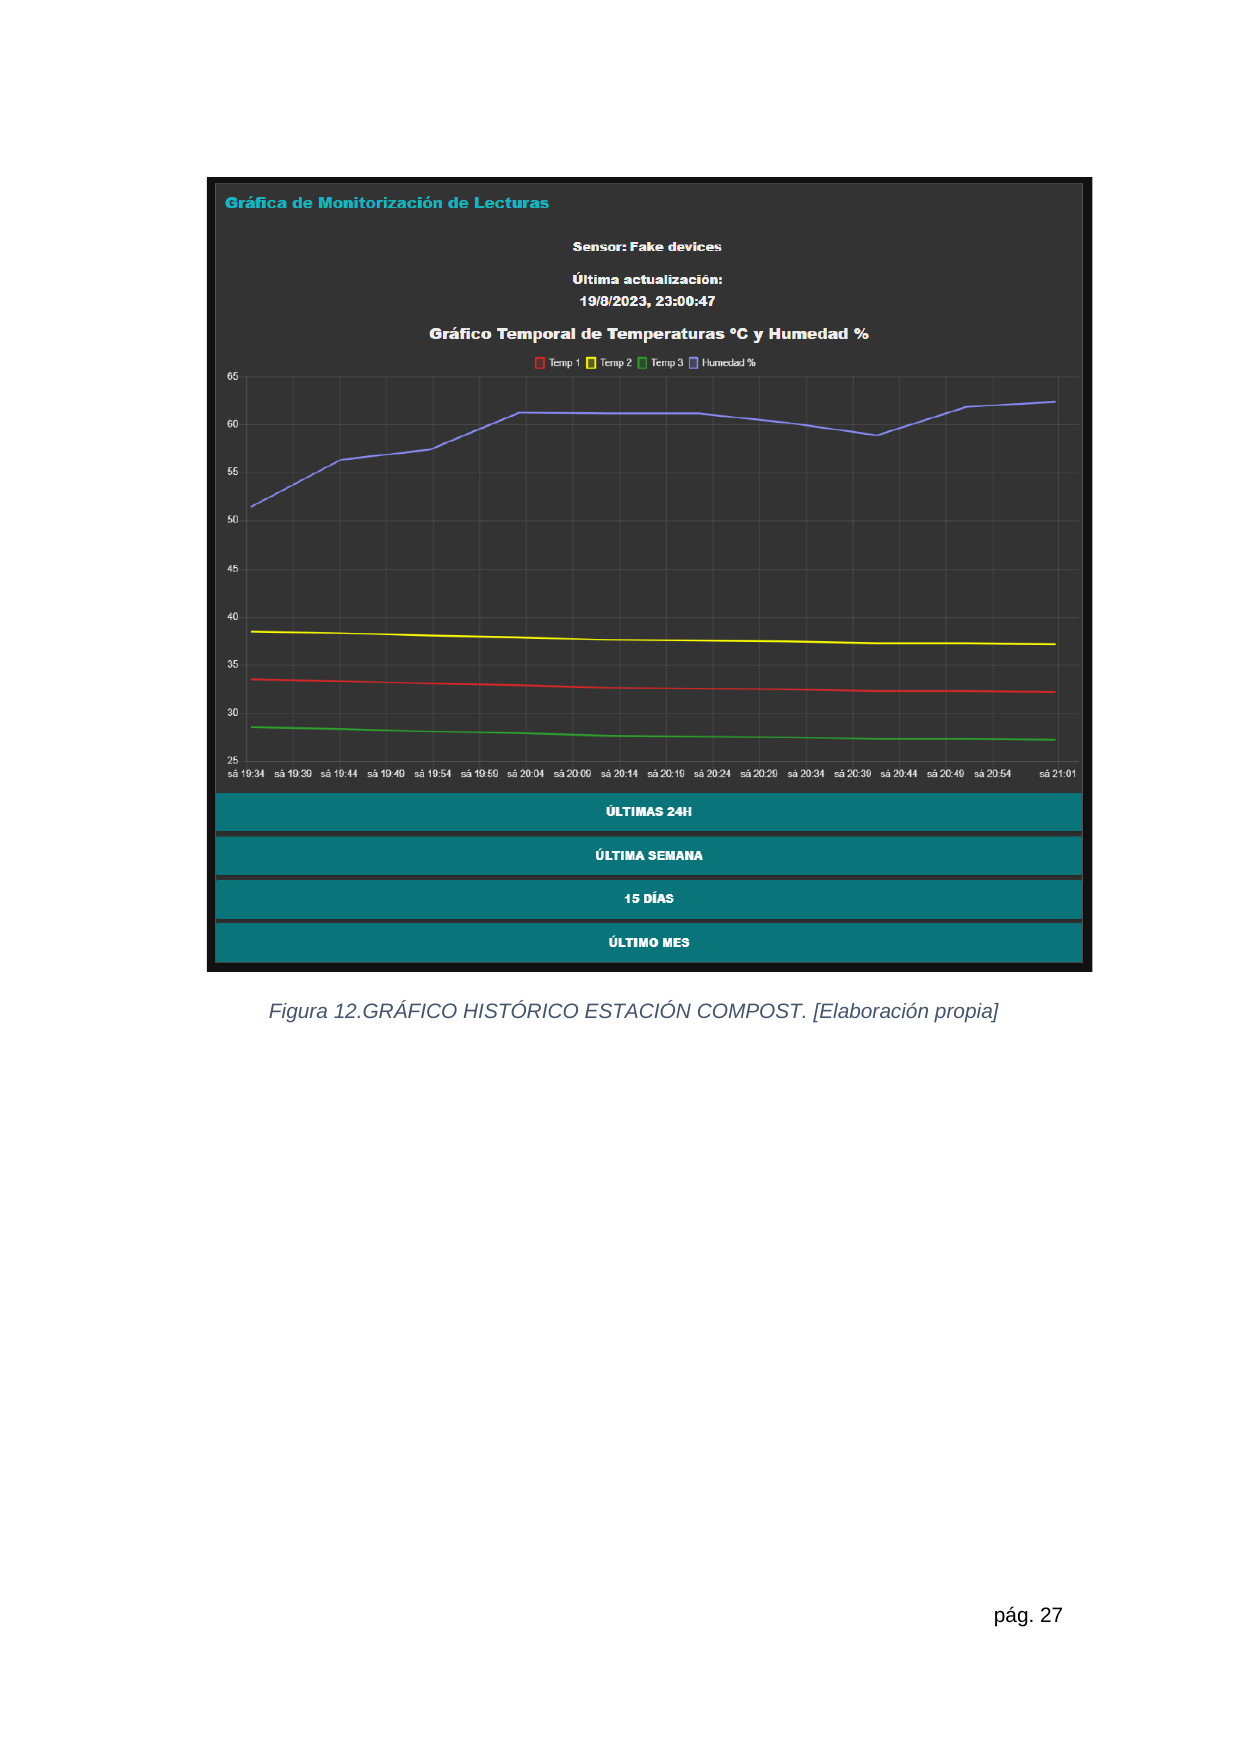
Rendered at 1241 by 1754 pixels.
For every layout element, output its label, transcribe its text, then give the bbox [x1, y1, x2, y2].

picture [206, 177, 1093, 972]
text Figura 12.GRÁFICO HISTÓRICO ESTACIÓN COMPOST. [Elaboración propia] [177, 999, 1063, 1023]
